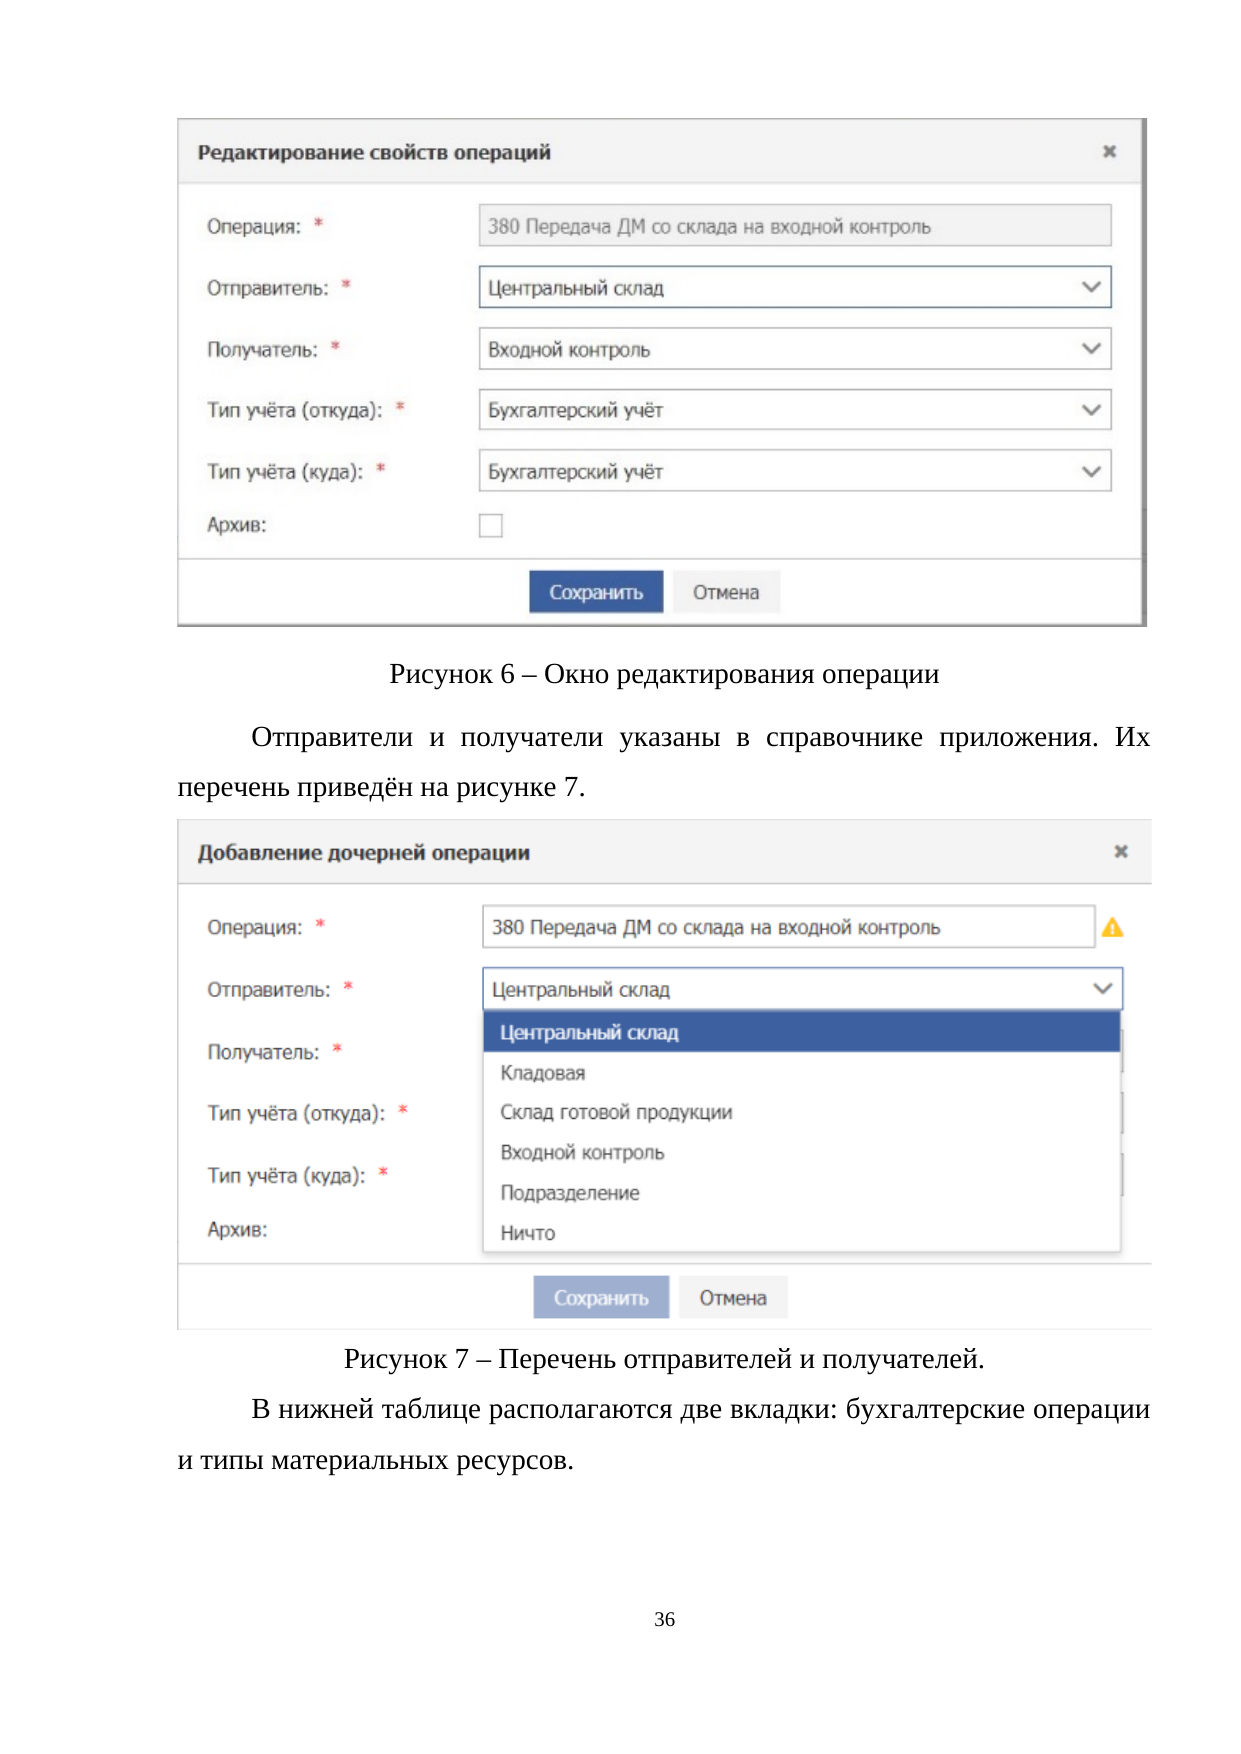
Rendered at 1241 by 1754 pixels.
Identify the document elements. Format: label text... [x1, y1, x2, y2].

text Рисунок 6 – Окно редактирования операции [177, 656, 1152, 689]
picture [177, 118, 1148, 627]
text Отправители и получатели указаны в справочнике приложения. Их перечень приведён на рисунке 7. [177, 719, 1152, 803]
text В нижней таблице располагаются две вкладки: бухгалтерские операции и типы материальных ресурсов. [177, 1392, 1152, 1476]
text Рисунок 7 – Перечень отправителей и получателей. [177, 1341, 1152, 1375]
picture [177, 819, 1152, 1330]
